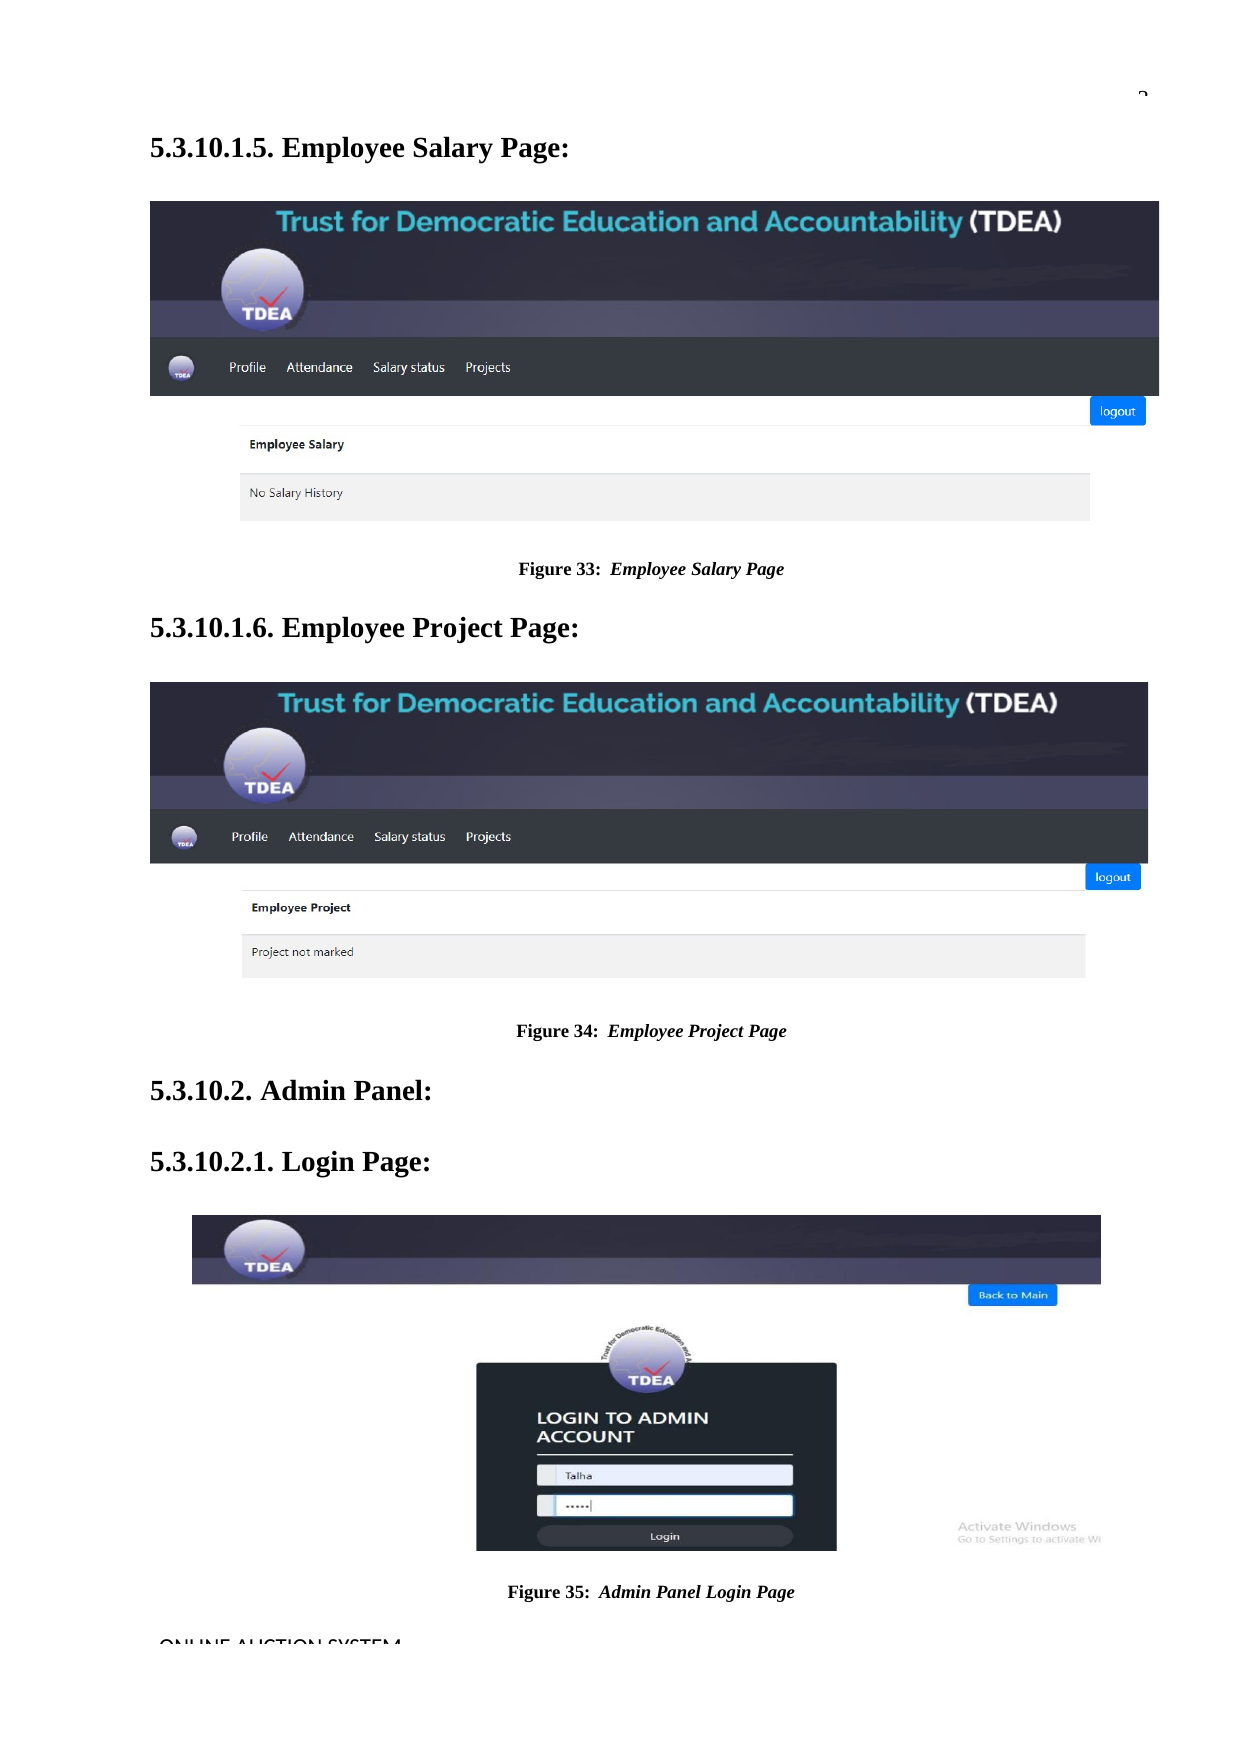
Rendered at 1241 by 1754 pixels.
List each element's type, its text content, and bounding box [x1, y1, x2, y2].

subtitle Admin Panel: [150, 1073, 1201, 1107]
text Figure 33: Employee Salary Page [272, 558, 1030, 579]
text Figure 35: Admin Panel Login Page [272, 1581, 1030, 1603]
list Login Page: [150, 1144, 1201, 1178]
picture [150, 682, 1149, 978]
subtitle Employee Project Page: [150, 611, 1201, 644]
picture [192, 1215, 1101, 1551]
text Figure 34: Employee Project Page [272, 1020, 1030, 1041]
subtitle Employee Salary Page: [150, 130, 1201, 163]
picture [150, 201, 1160, 521]
